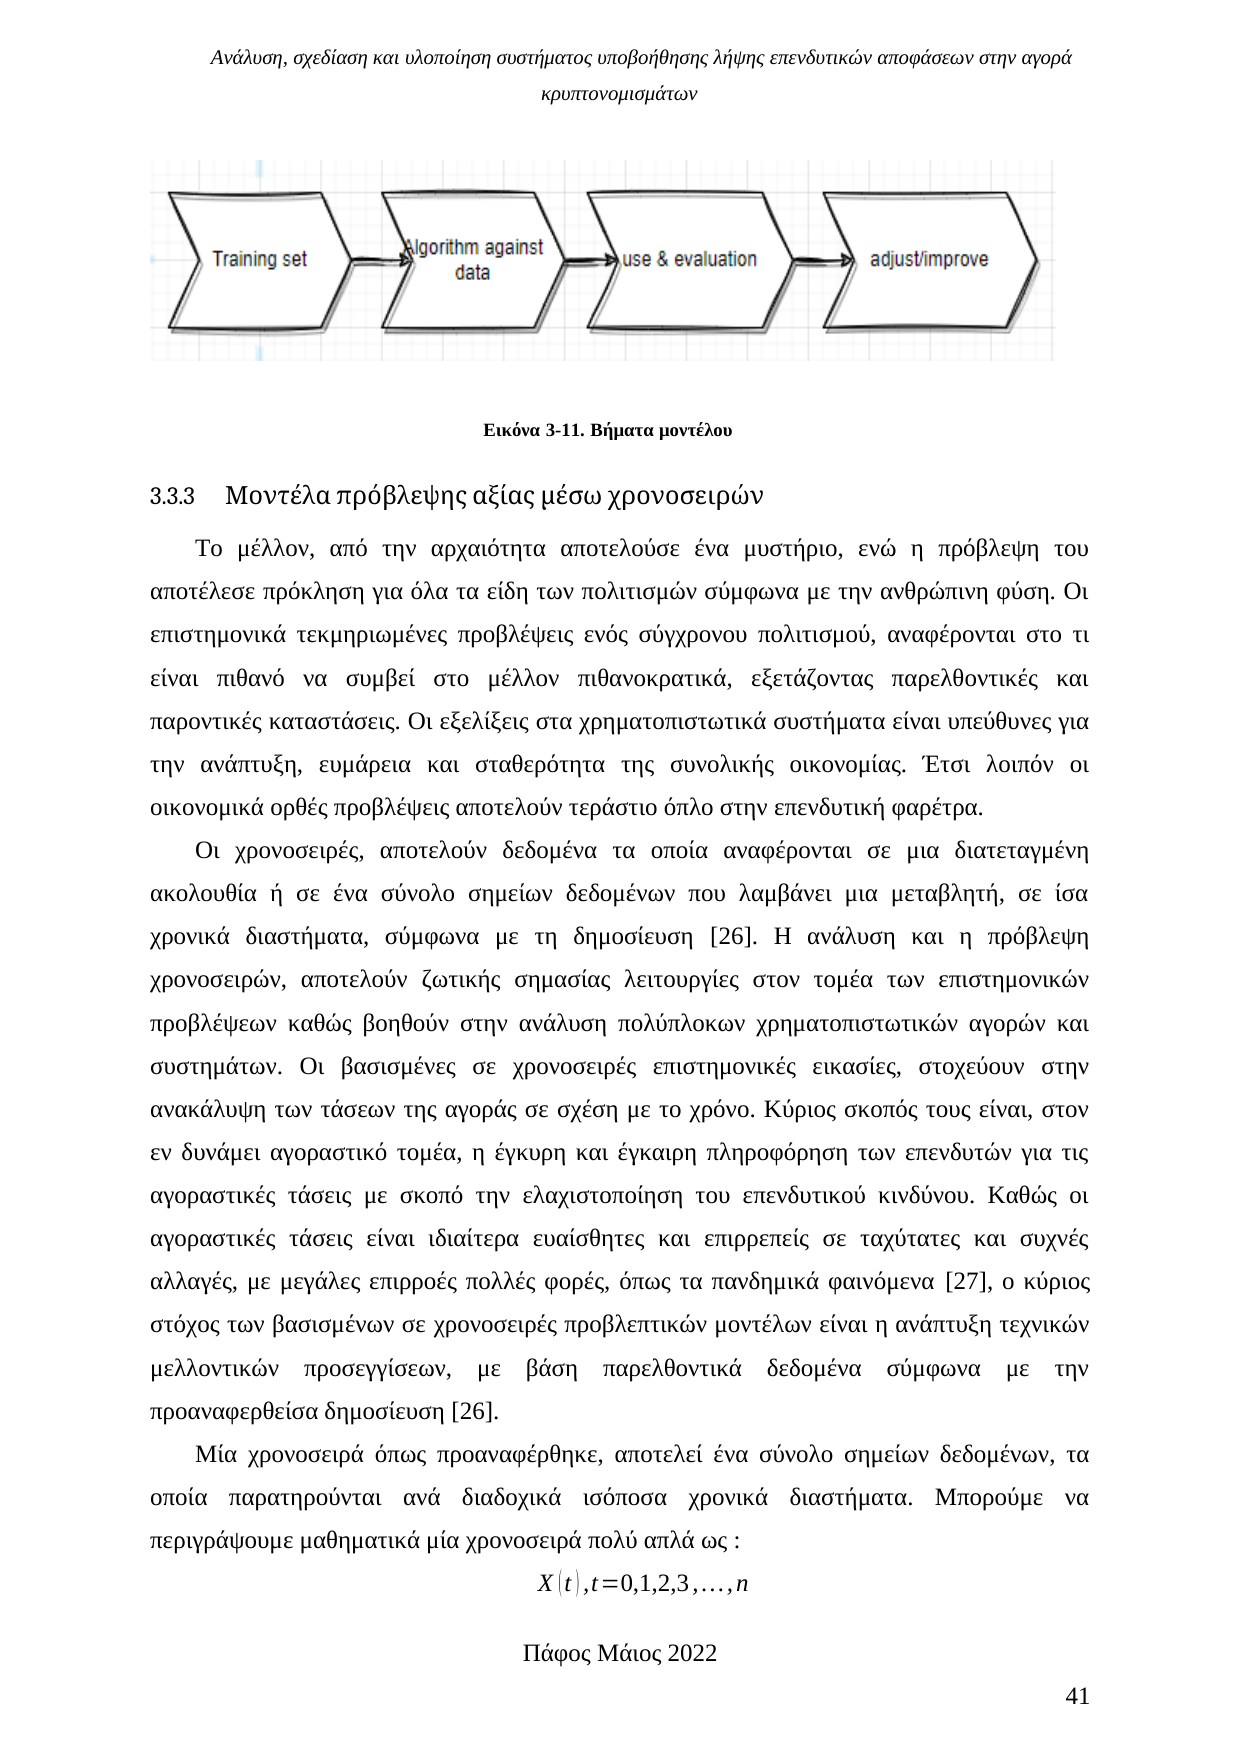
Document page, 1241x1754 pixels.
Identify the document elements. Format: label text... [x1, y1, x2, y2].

subtitle Μοντέλα πρόβλεψης αξίας μέσω χρονοσειρών [150, 482, 1090, 511]
text Το μέλλον, από την αρχαιότητα αποτελούσε ένα μυστήριο, ενώ η πρόβλεψη του αποτέλεσε πρόκληση για όλα τα είδη των πολιτισμών σύμφωνα με την ανθρώπινη φύση. Οι επιστημονικά τεκμηριωμένες προβλέψεις ενός σύγχρονου πολιτισμού, αναφέρονται στο τι είναι πιθανό να συμβεί στο μέλλον πιθανοκρατικά, εξετάζοντας παρελθοντικές και παροντικές καταστάσεις. Οι εξελίξεις στα χρηματοπιστωτικά συστήματα είναι υπεύθυνες για την ανάπτυξη, ευμάρεια και σταθερότητα της συνολικής οικονομίας. Έτσι λοιπόν οι οικονομικά ορθές προβλέψεις αποτελούν τεράστιο όπλο στην επενδυτική φαρέτρα. [150, 533, 1090, 821]
text Οι χρονοσειρές, αποτελούν δεδομένα τα οποία αναφέρονται σε μια διατεταγμένη ακολουθία ή σε ένα σύνολο σημείων δεδομένων που λαμβάνει μια μεταβλητή, σε ίσα χρονικά διαστήματα, σύμφωνα με τη δημοσίευση . Η ανάλυση και η πρόβλεψη χρονοσειρών, αποτελούν ζωτικής σημασίας λειτουργίες στον τομέα των επιστημονικών προβλέψεων καθώς βοηθούν στην ανάλυση πολύπλοκων χρηματοπιστωτικών αγορών και συστημάτων. Οι βασισμένες σε χρονοσειρές επιστημονικές εικασίες, στοχεύουν στην ανακάλυψη των τάσεων της αγοράς σε σχέση με το χρόνο. Κύριος σκοπός τους είναι, στον εν δυνάμει αγοραστικό τομέα, η έγκυρη και έγκαιρη πληροφόρηση των επενδυτών για τις αγοραστικές τάσεις με σκοπό την ελαχιστοποίηση του επενδυτικού κινδύνου. Καθώς οι αγοραστικές τάσεις είναι ιδιαίτερα ευαίσθητες και επιρρεπείς σε ταχύτατες και συχνές αλλαγές, με μεγάλες επιρροές πολλές φορές, όπως τα πανδημικά φαινόμενα , ο κύριος στόχος των βασισμένων σε χρονοσειρές προβλεπτικών μοντέλων είναι η ανάπτυξη τεχνικών μελλοντικών προσεγγίσεων, με βάση παρελθοντικά δεδομένα σύμφωνα με την προαναφερθείσα δημοσίευση . [150, 835, 1090, 1424]
picture [150, 160, 1056, 361]
text Μία χρονοσειρά όπως προαναφέρθηκε, αποτελεί ένα σύνολο σημείων δεδομένων, τα οποία παρατηρούνται ανά διαδοχικά ισόποσα χρονικά διαστήματα. Μπορούμε να περιγράψουμε μαθηματικά μία χρονοσειρά πολύ απλά ως : [150, 1439, 1090, 1554]
